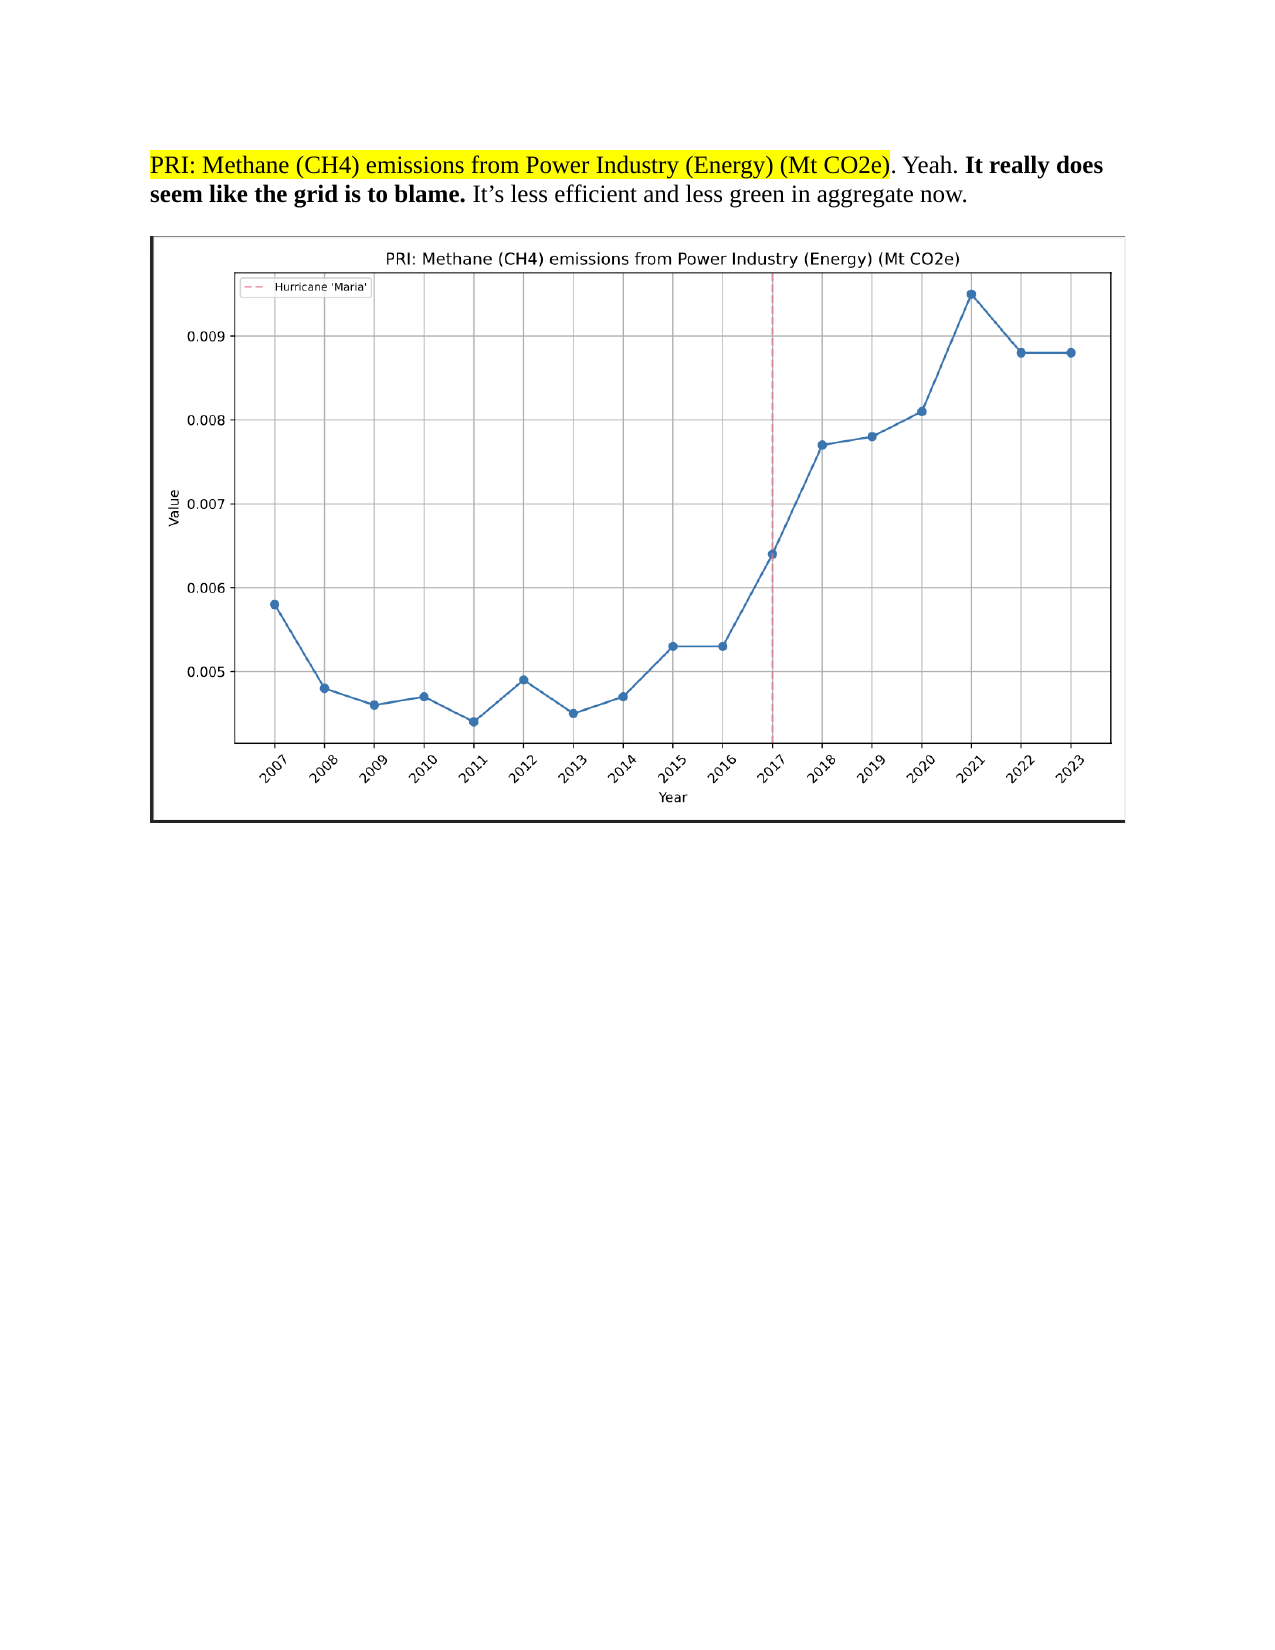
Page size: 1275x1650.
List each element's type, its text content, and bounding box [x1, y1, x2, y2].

picture [150, 236, 1125, 823]
text PRI: Methane (CH4) emissions from Power Industry (Energy) (Mt CO2e). Yeah. It really does seem like the grid is to blame. It’s less efficient and less green in aggregate now. [150, 150, 1125, 207]
